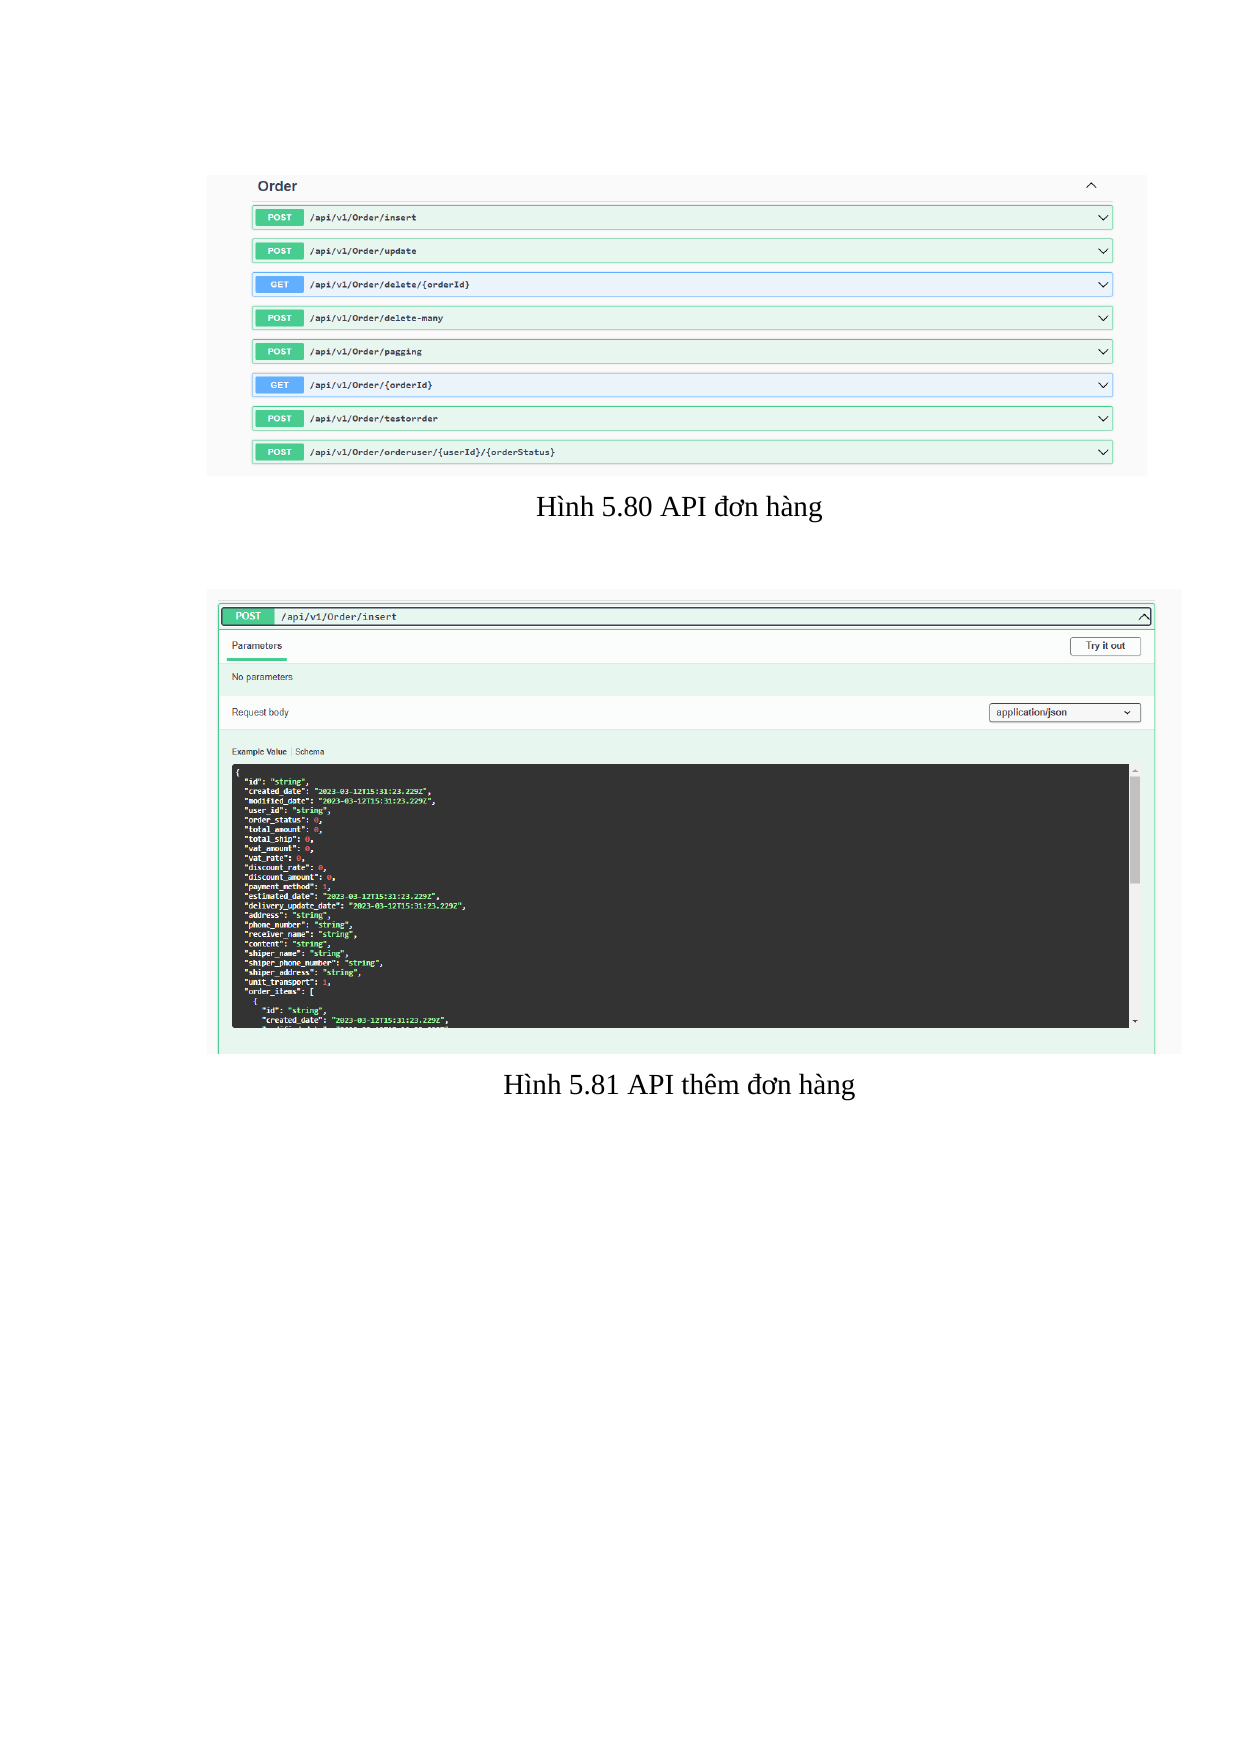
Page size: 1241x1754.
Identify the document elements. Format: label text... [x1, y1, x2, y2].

picture [206, 175, 1148, 476]
picture [206, 589, 1182, 1054]
